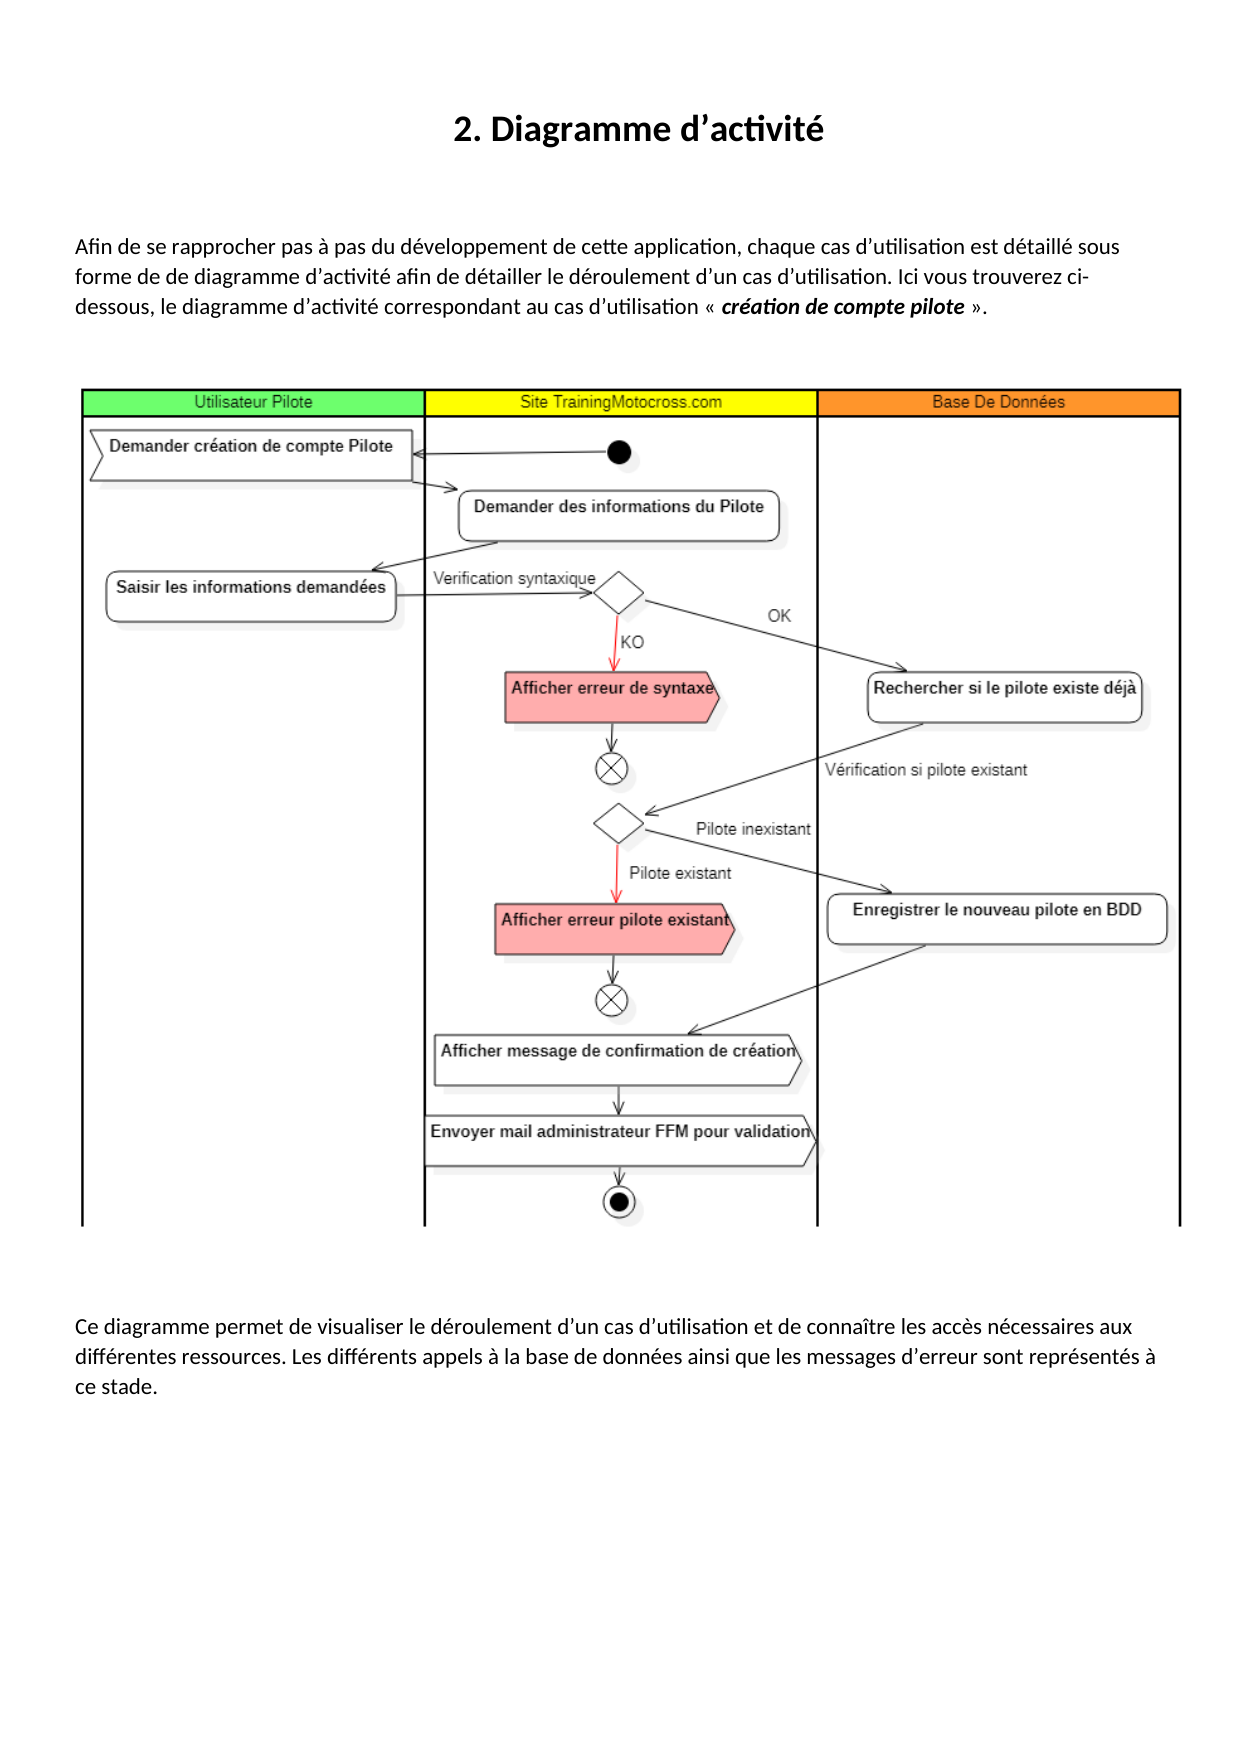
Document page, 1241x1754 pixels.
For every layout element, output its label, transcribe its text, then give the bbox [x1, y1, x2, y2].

list Ce diagramme permet de visualiser le déroulement d’un cas d’utilisation et de connaître les accès nécessaires aux différentes ressources. Les différents appels à la base de données ainsi que les messages d’erreur sont représentés à ce stade. [75, 1312, 1165, 1401]
picture [75, 386, 1194, 1233]
list Diagramme d’activité [112, 105, 1165, 151]
text Afin de se rapprocher pas à pas du développement de cette application, chaque cas d’utilisation est détaillé sous forme de de diagramme d’activité afin de détailler le déroulement d’un cas d’utilisation. Ici vous trouverez ci-dessous, le diagramme d’activité correspondant au cas d’utilisation « création de compte pilote ». [75, 232, 1165, 320]
